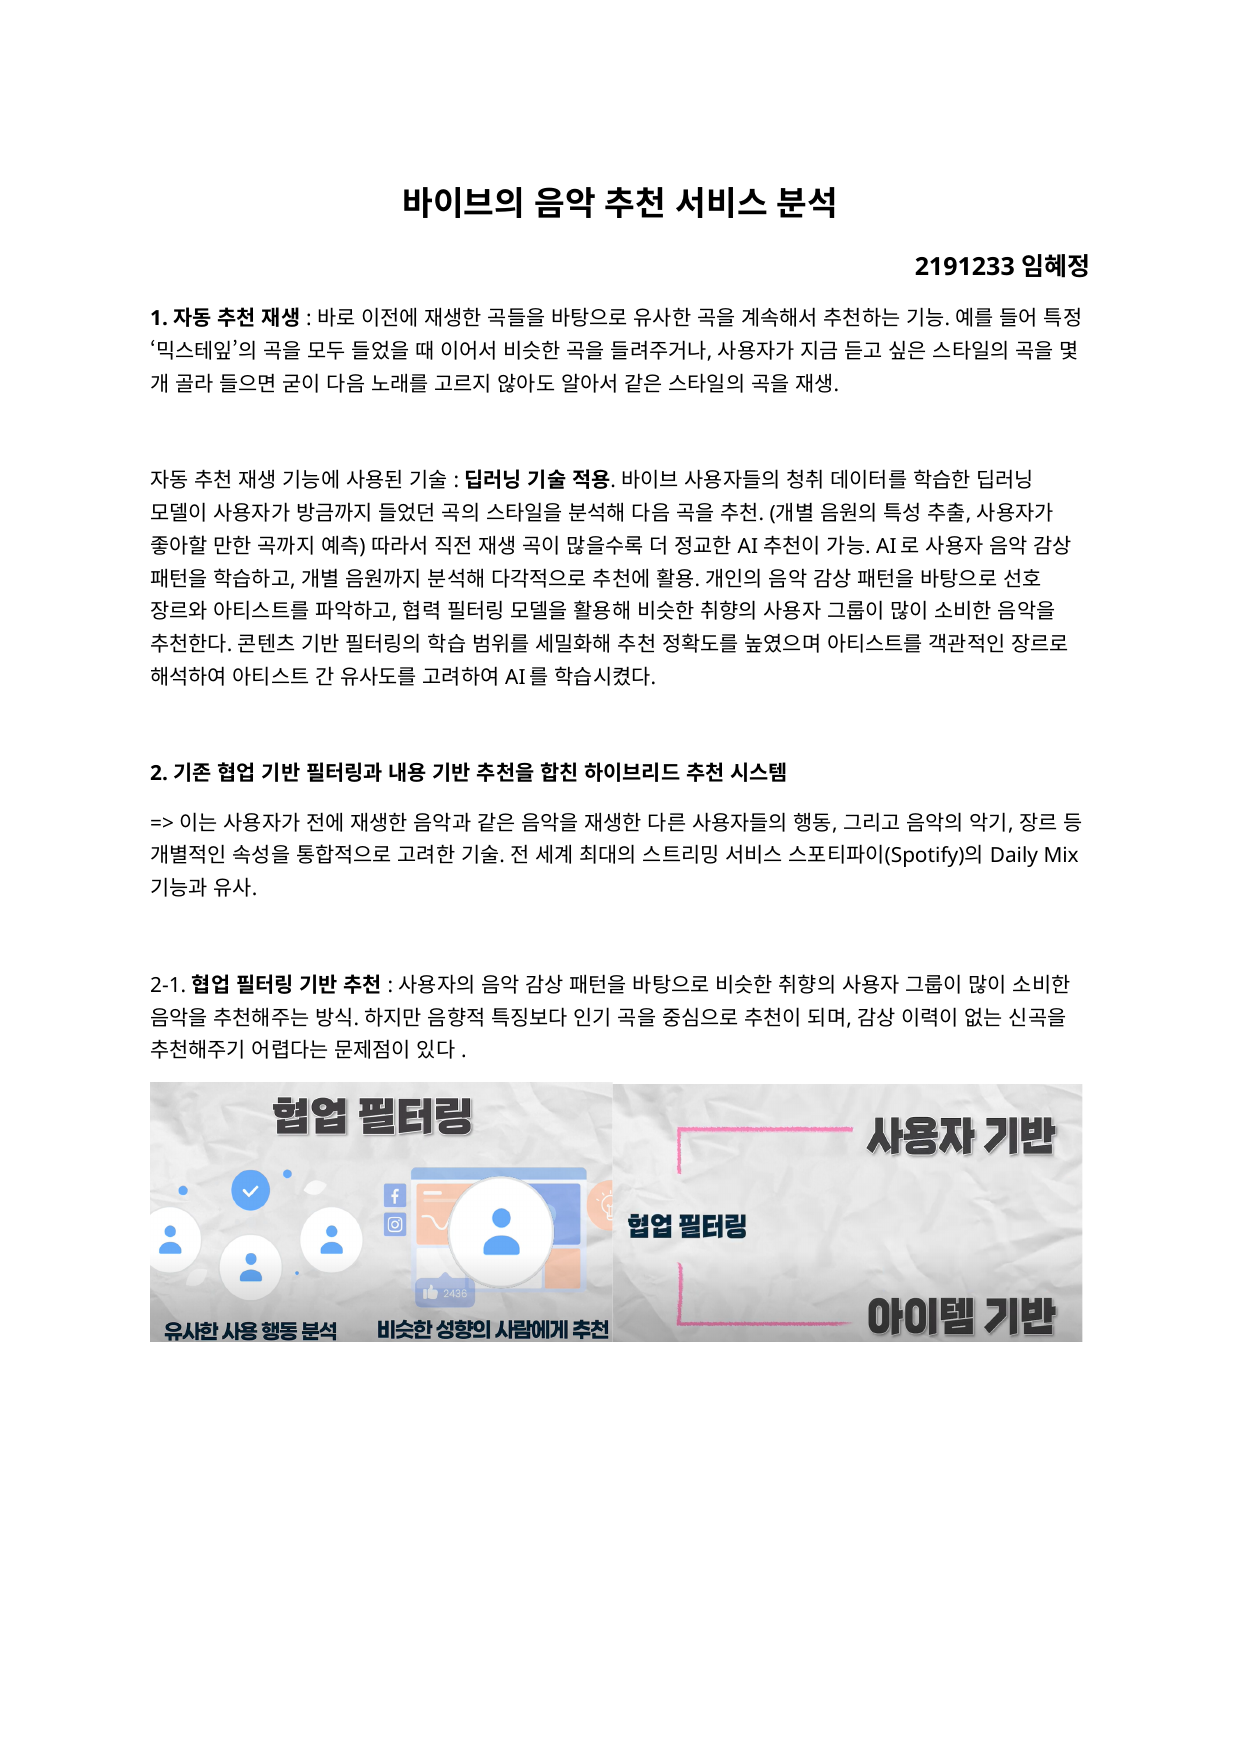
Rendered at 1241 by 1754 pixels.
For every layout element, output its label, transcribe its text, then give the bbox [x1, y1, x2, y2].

text 바이브의 음악 추천 서비스 분석 [150, 177, 1090, 225]
text => 이는 사용자가 전에 재생한 음악과 같은 음악을 재생한 다른 사용자들의 행동, 그리고 음악의 악기, 장르 등 개별적인 속성을 통합적으로 고려한 기술. 전 세계 최대의 스트리밍 서비스 스포티파이(Spotify)의 Daily Mix 기능과 유사. [150, 806, 1090, 902]
text 2. 기존 협업 기반 필터링과 내용 기반 추천을 합친 하이브리드 추천 시스템 [150, 757, 1090, 787]
text 2-1. 협업 필터링 기반 추천 : 사용자의 음악 감상 패턴을 바탕으로 비슷한 취향의 사용자 그룹이 많이 소비한 음악을 추천해주는 방식. 하지만 음향적 특징보다 인기 곡을 중심으로 추천이 되며, 감상 이력이 없는 신곡을 추천해주기 어렵다는 문제점이 있다 . [150, 968, 1090, 1064]
text 자동 추천 재생 기능에 사용된 기술 : 딥러닝 기술 적용. 바이브 사용자들의 청취 데이터를 학습한 딥러닝 모델이 사용자가 방금까지 들었던 곡의 스타일을 분석해 다음 곡을 추천. (개별 음원의 특성 추출, 사용자가 좋아할 만한 곡까지 예측) 따라서 직전 재생 곡이 많을수록 더 정교한 AI 추천이 가능. AI로 사용자 음악 감상 패턴을 학습하고, 개별 음원까지 분석해 다각적으로 추천에 활용. 개인의 음악 감상 패턴을 바탕으로 선호 장르와 아티스트를 파악하고, 협력 필터링 모델을 활용해 비슷한 취향의 사용자 그룹이 많이 소비한 음악을 추천한다. 콘텐츠 기반 필터링의 학습 범위를 세밀화해 추천 정확도를 높였으며 아티스트를 객관적인 장르로 해석하여 아티스트 간 유사도를 고려하여 AI를 학습시켰다. [150, 464, 1090, 690]
text 1. 자동 추천 재생 : 바로 이전에 재생한 곡들을 바탕으로 유사한 곡을 계속해서 추천하는 기능. 예를 들어 특정 ‘믹스테잎’의 곡을 모두 들었을 때 이어서 비슷한 곡을 들려주거나, 사용자가 지금 듣고 싶은 스타일의 곡을 몇 개 골라 들으면 굳이 다음 노래를 고르지 않아도 알아서 같은 스타일의 곡을 재생. [150, 302, 1090, 397]
picture [150, 1082, 1083, 1342]
text 2191233 임혜정 [150, 246, 1090, 282]
